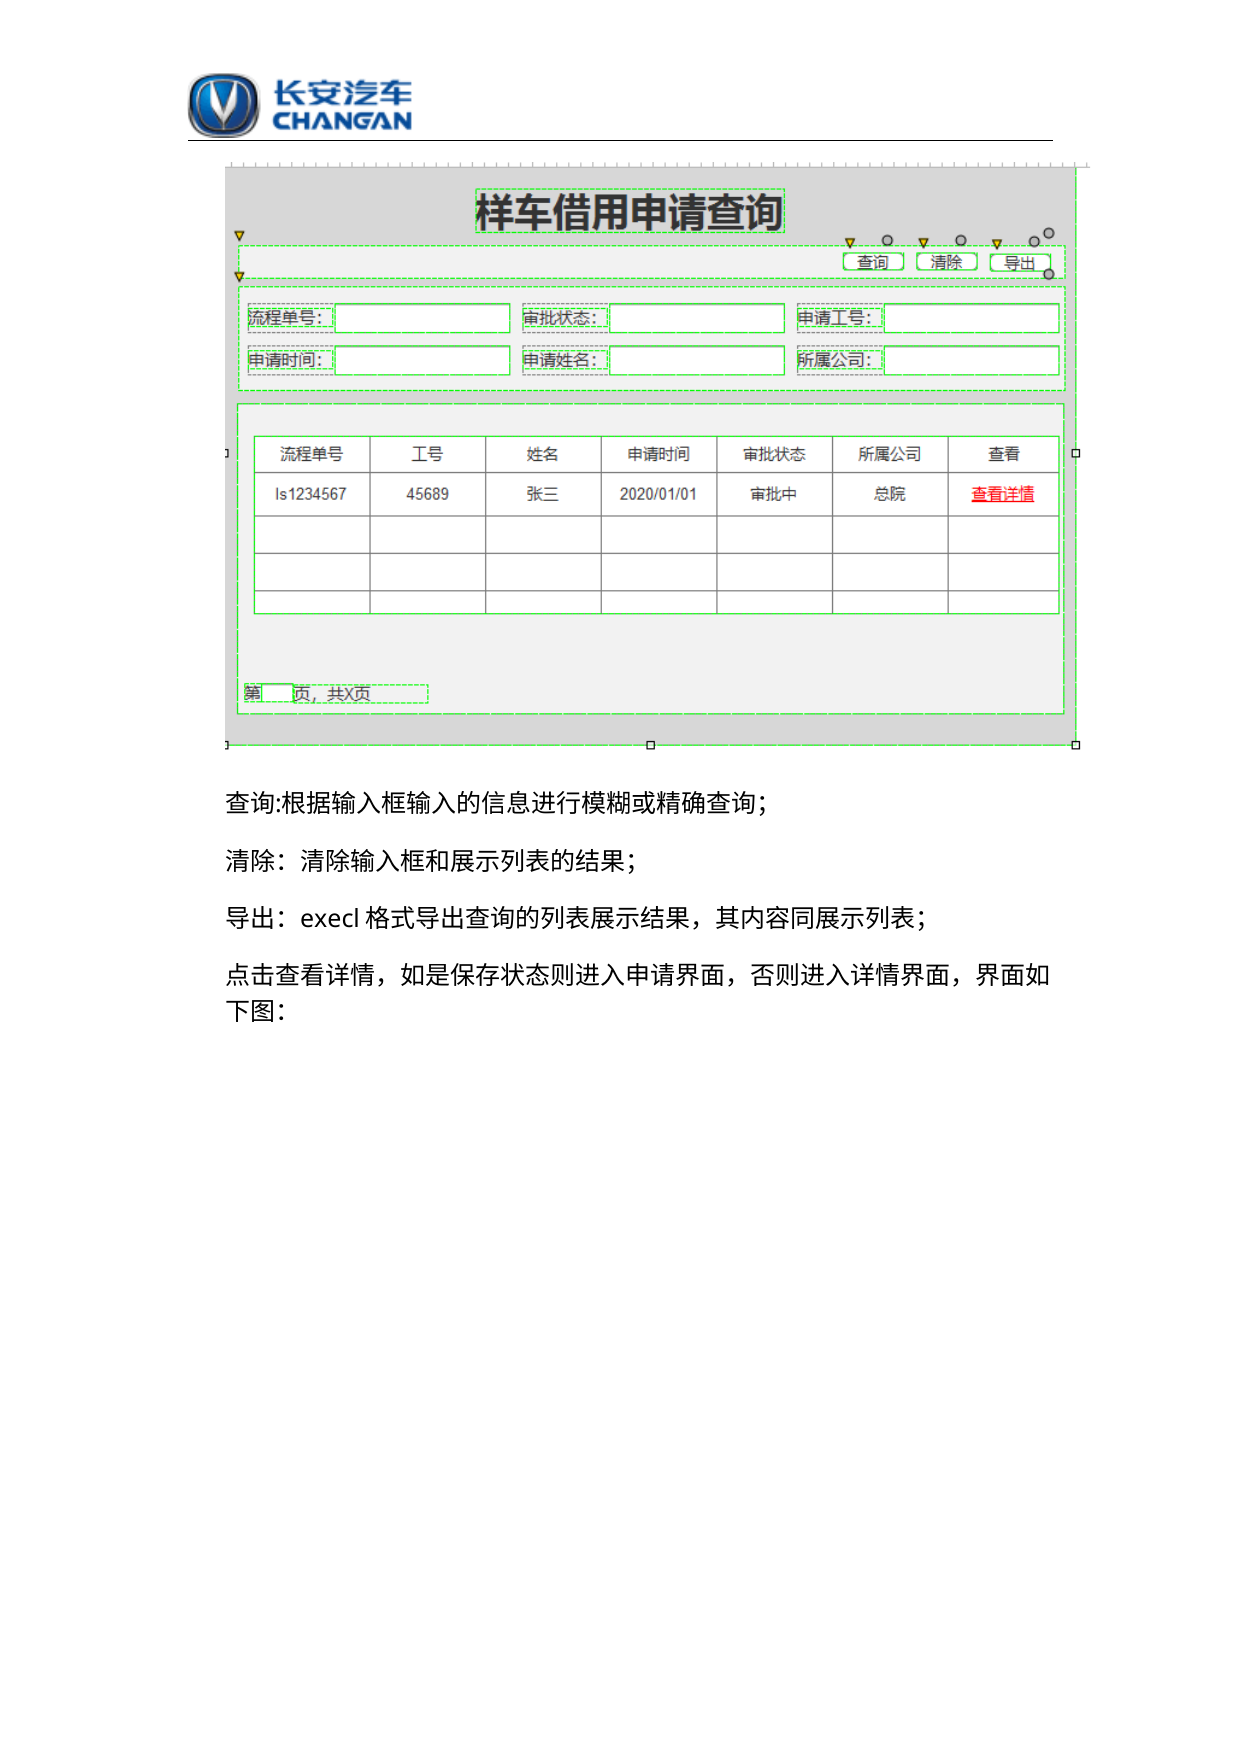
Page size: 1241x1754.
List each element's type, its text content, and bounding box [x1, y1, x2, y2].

text 查询:根据输入框输入的信息进行模糊或精确查询； [225, 784, 1053, 820]
text 清除：清除输入框和展示列表的结果； [225, 841, 1053, 877]
text 点击查看详情，如是保存状态则进入申请界面，否则进入详情界面，界面如下图： [225, 955, 1053, 1028]
picture [225, 162, 1091, 764]
text 导出：execl格式导出查询的列表展示结果，其内容同展示列表； [225, 898, 1053, 934]
picture [187, 73, 432, 138]
